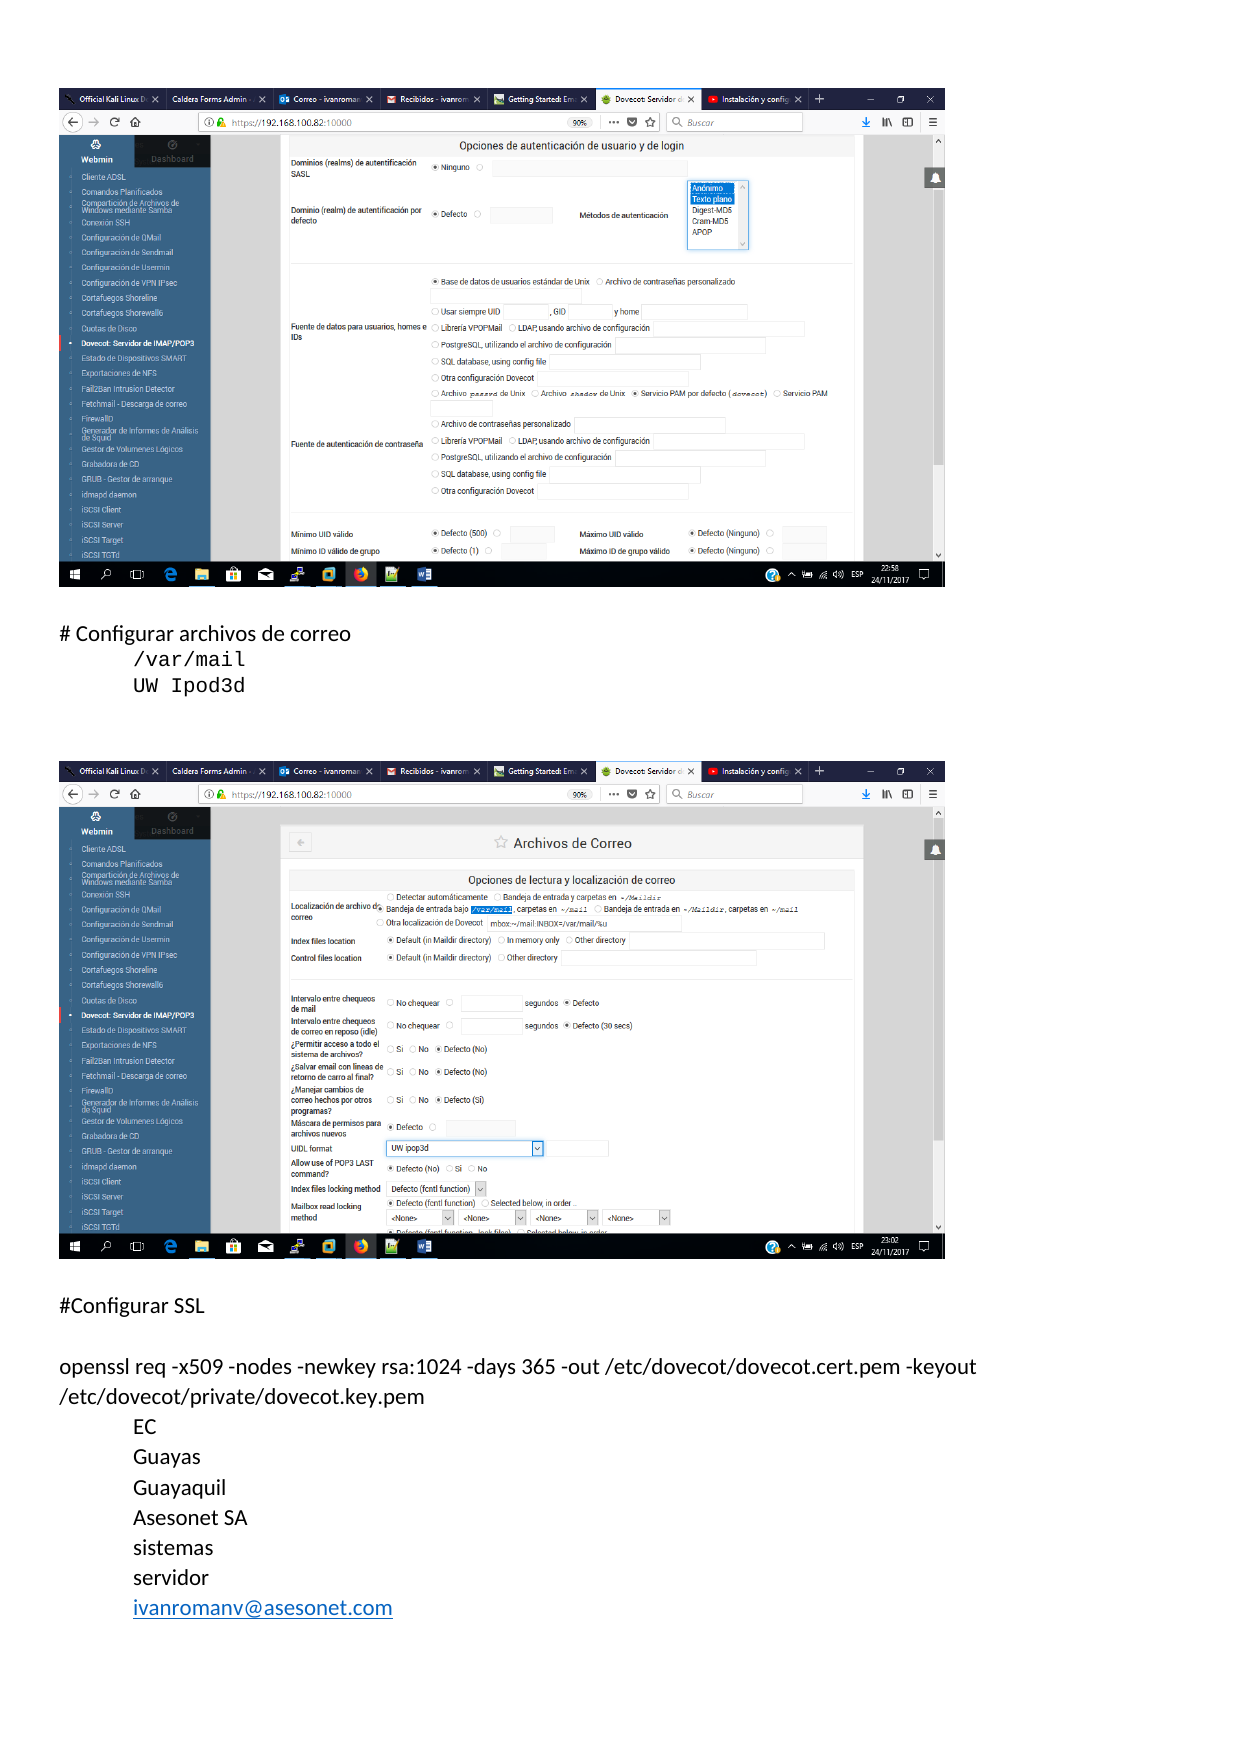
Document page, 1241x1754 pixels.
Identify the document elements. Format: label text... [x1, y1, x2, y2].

text # Configurar archivos de correo [59, 619, 1181, 647]
text UW Ipod3d [59, 675, 1181, 699]
text openssl req -x509 -nodes -newkey rsa:1024 -days 365 -out /etc/dovecot/dovecot.cert.pem -keyout /etc/dovecot/private/dovecot.key.pem [59, 1352, 1181, 1410]
picture [59, 88, 945, 587]
text servidor [59, 1563, 1181, 1591]
text Asesonet SA [59, 1503, 1181, 1531]
picture [59, 761, 945, 1259]
text EC [59, 1412, 1181, 1440]
text #Configurar SSL [59, 1291, 1181, 1319]
text /var/mail [59, 649, 1181, 673]
text sistemas [59, 1533, 1181, 1561]
text Guayaquil [59, 1473, 1181, 1501]
text Guayas [59, 1442, 1181, 1471]
text ivanromanv@asesonet.com [59, 1593, 1181, 1622]
